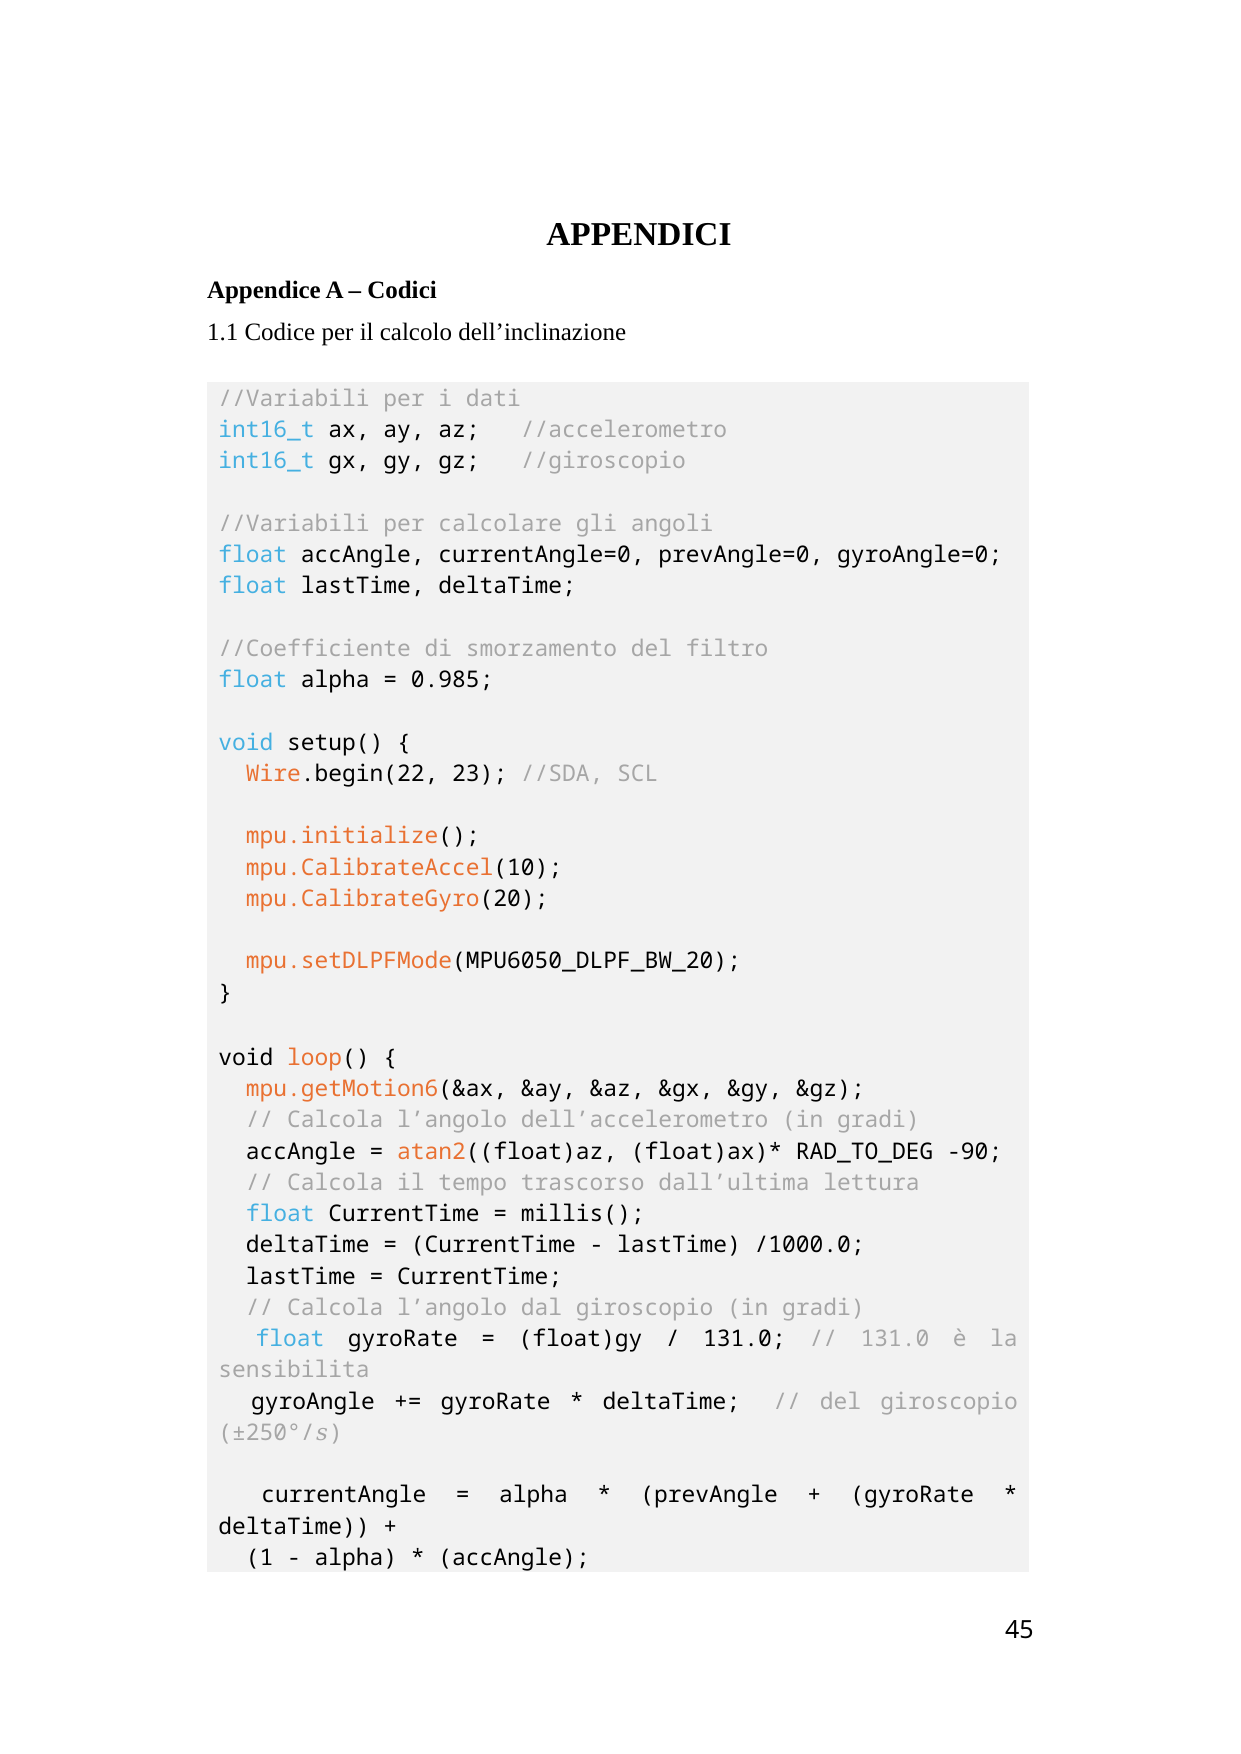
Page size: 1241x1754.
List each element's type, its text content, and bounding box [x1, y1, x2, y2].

text 1.1 Codice per il calcolo dell’inclinazione [207, 317, 1033, 346]
subtitle APPENDICI [244, 215, 1033, 253]
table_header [207, 382, 1029, 1572]
subtitle Appendice A – Codici [207, 275, 1033, 304]
